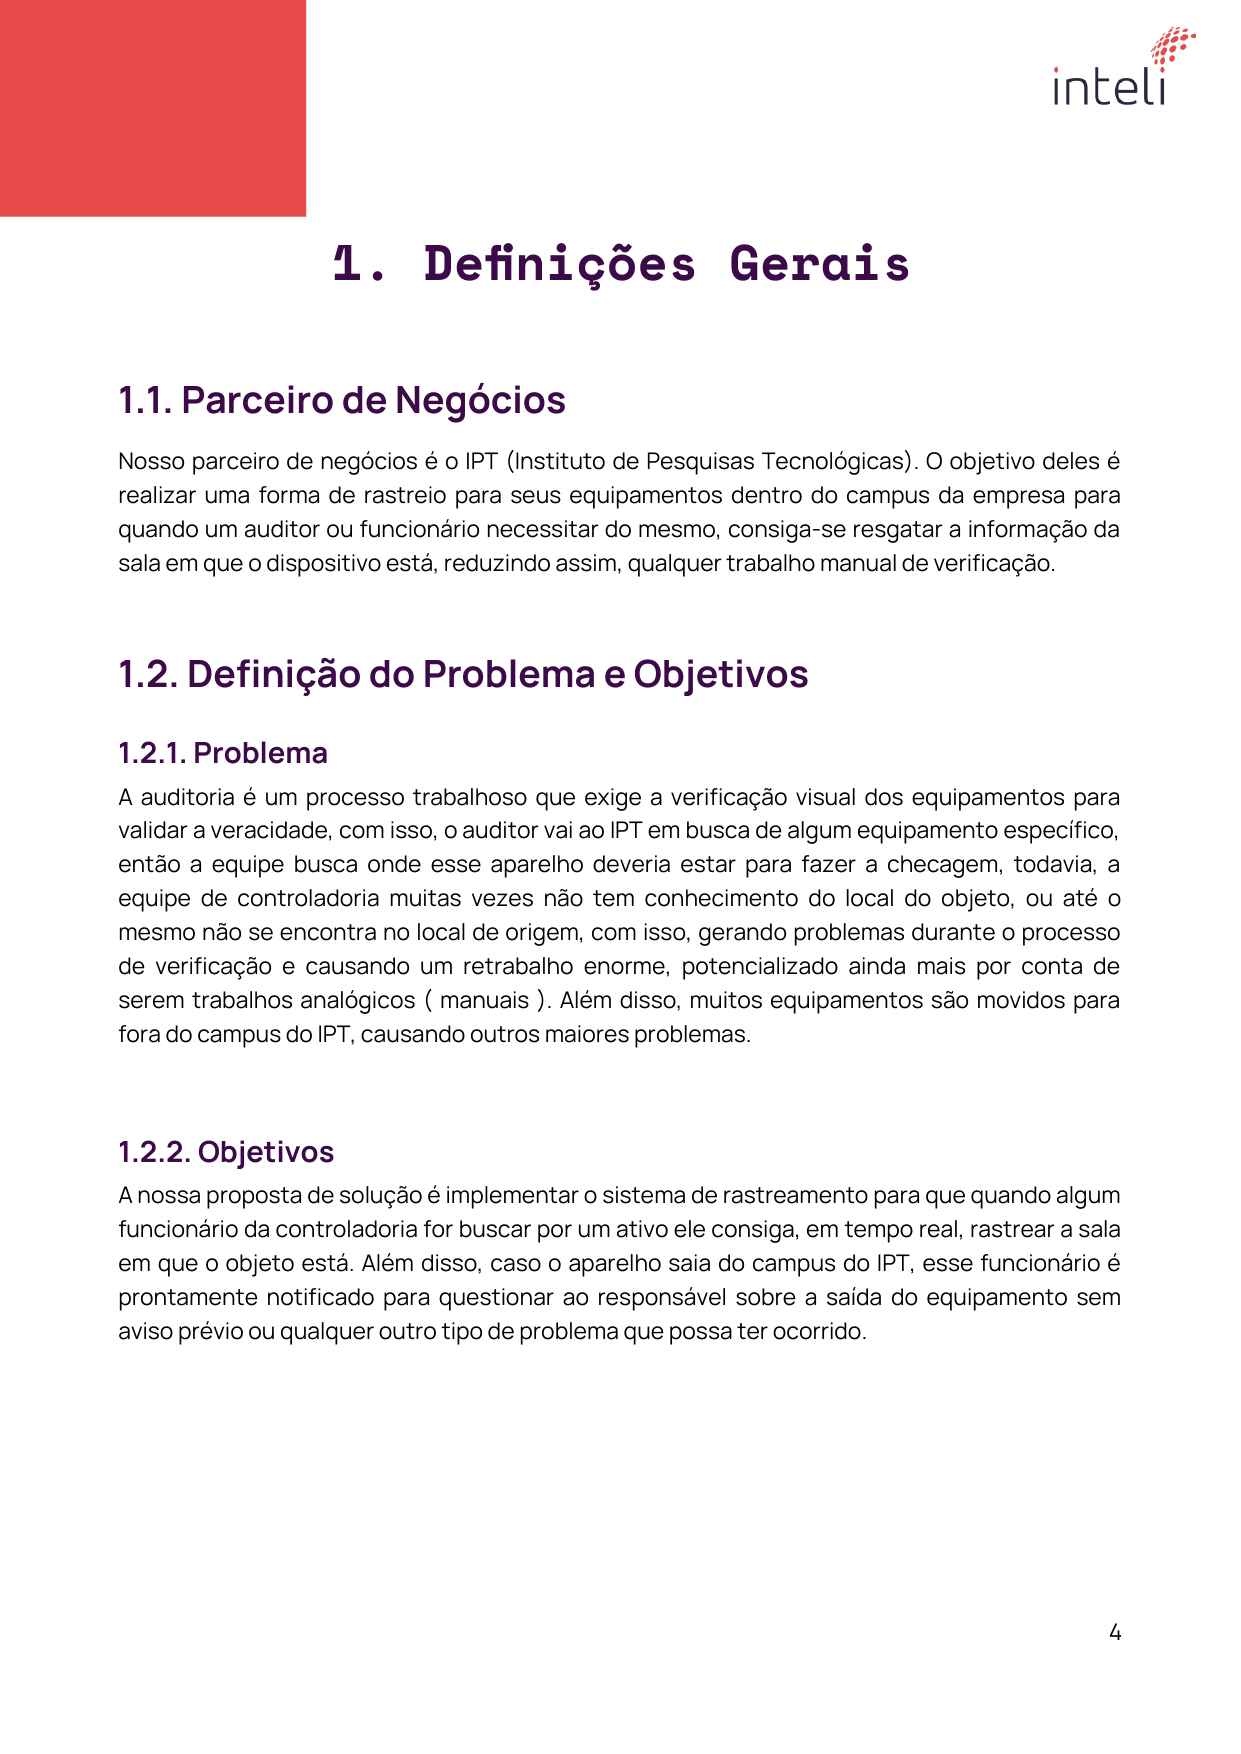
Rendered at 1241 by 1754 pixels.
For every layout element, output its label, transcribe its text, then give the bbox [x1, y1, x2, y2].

subtitle 1.2.2. Objetivos [118, 1131, 1122, 1171]
picture [1054, 27, 1197, 105]
text Nosso parceiro de negócios é o IPT (Instituto de Pesquisas Tecnológicas). O objetivo deles é realizar uma forma de rastreio para seus equipamentos dentro do campus da empresa para quando um auditor ou funcionário necessitar do mesmo, consiga-se resgatar a informação da sala em que o dispositivo está, reduzindo assim, qualquer trabalho manual de verificação. [118, 445, 1122, 578]
subtitle 1.2. Definição do Problema e Objetivos [118, 648, 1122, 699]
subtitle 1. Definições Gerais [118, 224, 1122, 298]
text A nossa proposta de solução é implementar o sistema de rastreamento para que quando algum funcionário da controladoria for buscar por um ativo ele consiga, em tempo real, rastrear a sala em que o objeto está. Além disso, caso o aparelho saia do campus do IPT, esse funcionário é prontamente notificado para questionar ao responsável sobre a saída do equipamento sem aviso prévio ou qualquer outro tipo de problema que possa ter ocorrido. [118, 1179, 1122, 1346]
picture [0, 0, 307, 217]
subtitle 1.1. Parceiro de Negócios [118, 373, 1122, 424]
subtitle 1.2.1. Problema [118, 732, 1122, 772]
text A auditoria é um processo trabalhoso que exige a verificação visual dos equipamentos para validar a veracidade, com isso, o auditor vai ao IPT em busca de algum equipamento específico, então a equipe busca onde esse aparelho deveria estar para fazer a checagem, todavia, a equipe de controladoria muitas vezes não tem conhecimento do local do objeto, ou até o mesmo não se encontra no local de origem, com isso, gerando problemas durante o processo de verificação e causando um retrabalho enorme, potencializado ainda mais por conta de serem trabalhos analógicos ( manuais ). Além disso, muitos equipamentos são movidos para fora do campus do IPT, causando outros maiores problemas. [118, 781, 1122, 1049]
